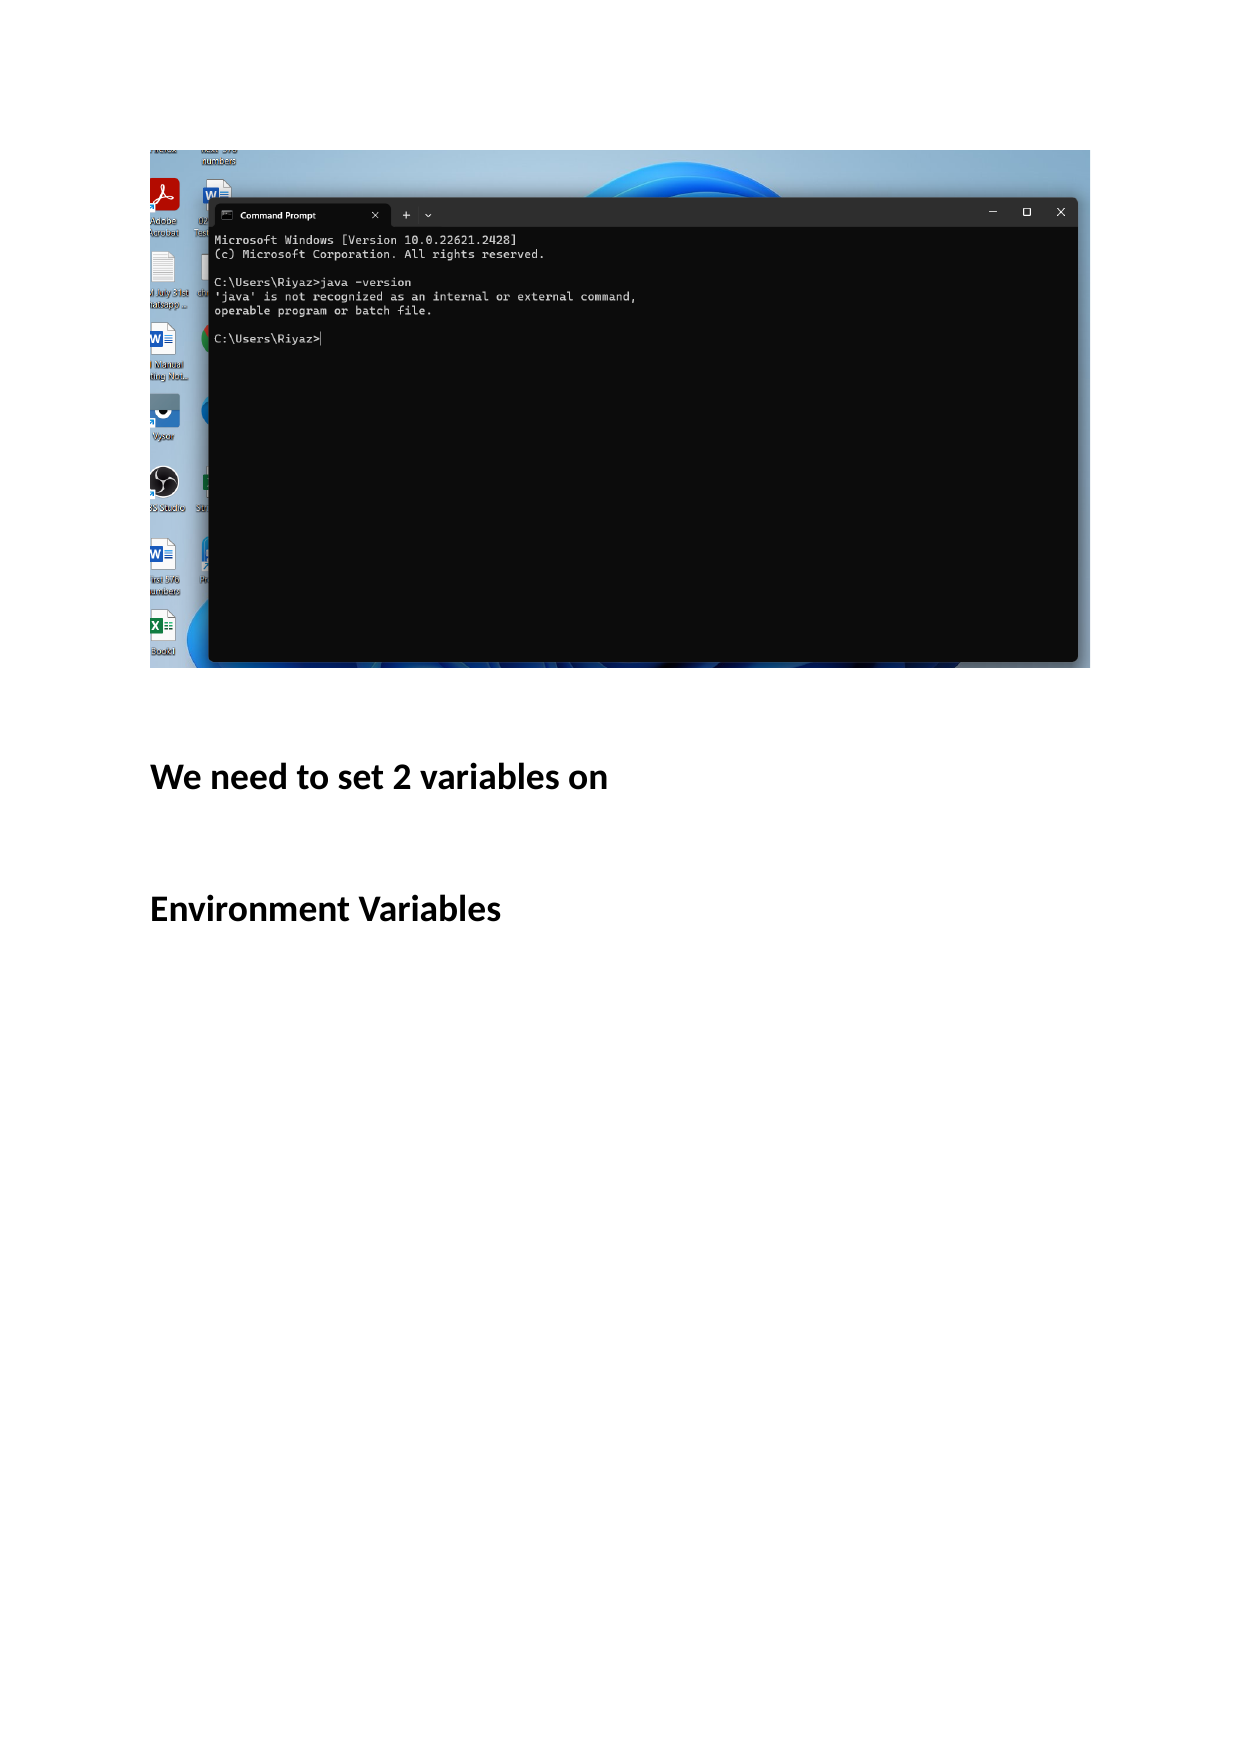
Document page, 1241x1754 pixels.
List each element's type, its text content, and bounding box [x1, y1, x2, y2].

text We need to set 2 variables on [150, 753, 1090, 799]
picture [150, 150, 1091, 668]
text Environment Variables [150, 885, 1090, 931]
